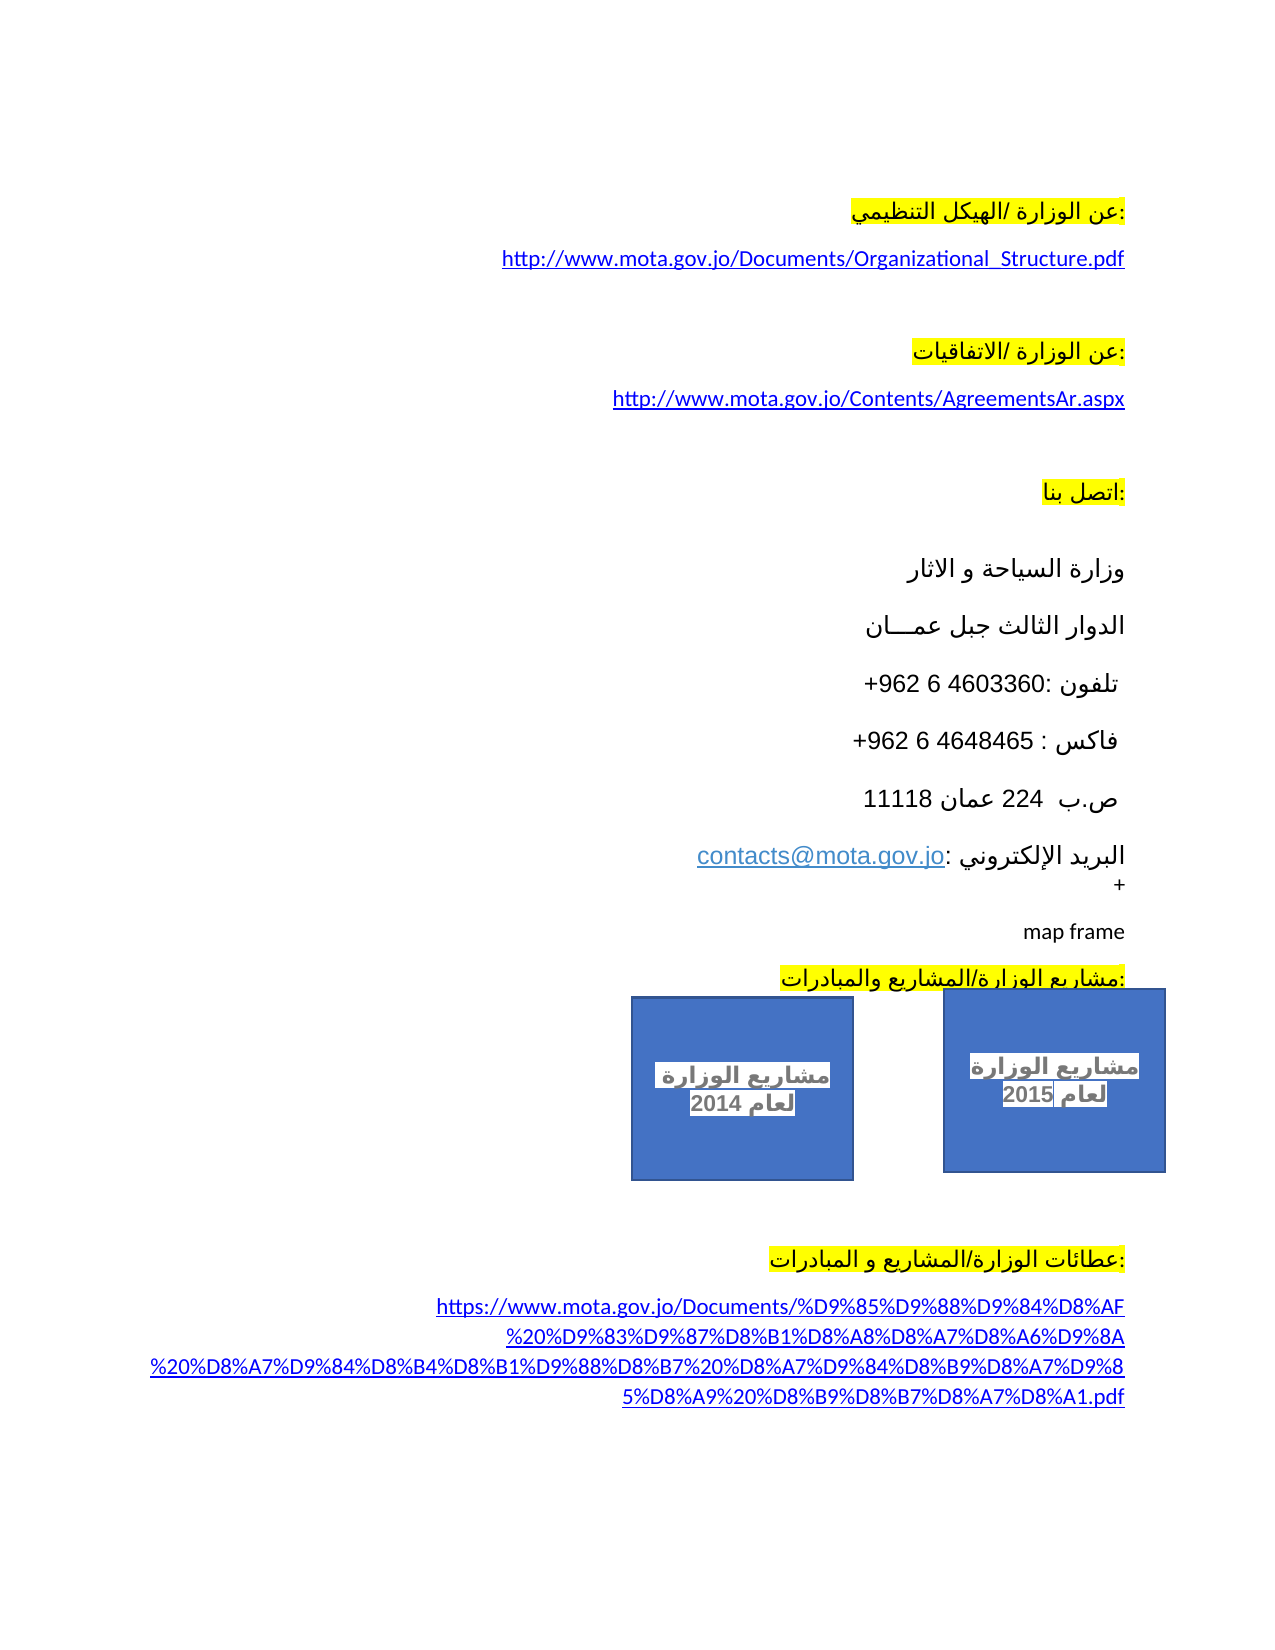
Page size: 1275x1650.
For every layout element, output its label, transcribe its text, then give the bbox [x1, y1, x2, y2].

text https://www.mota.gov.jo/Documents/%D9%85%D9%88%D9%84%D8%AF%20%D9%83%D9%87%D8%B1%D8%A8%D8%A7%D8%A6%D9%8A%20%D8%A7%D9%84%D8%B4%D8%B1%D9%88%D8%B7%20%D8%A7%D9%84%D8%B9%D8%A7%D9%85%D8%A9%20%D8%B9%D8%B7%D8%A7%D8%A1.pdf [150, 1292, 1125, 1376]
text عن الوزارة /الاتفاقيات: [150, 337, 1125, 366]
text http://www.mota.gov.jo/Contents/AgreementsAr.aspx [150, 384, 1125, 412]
text مشاريع الوزارة/المشاريع والمبادرات: [150, 964, 1119, 992]
text وزارة السياحة و الاثار [150, 554, 1125, 582]
text http://www.mota.gov.jo/Documents/Organizational_Structure.pdf [150, 244, 1125, 272]
text +962 6 4603360: تلفون [150, 669, 1125, 697]
text اتصل بنا: [150, 478, 1119, 506]
text ص.ب 224 عمان 11118 [150, 784, 1125, 812]
text الدوار الثالث جبل عمـــان [150, 611, 1125, 640]
text contacts@mota.gov.jo: البريد الإلكتروني [150, 841, 1125, 870]
text https://www.mota.gov.jo/Documents/%D9%85%D9%88%D9%84%D8%AF%20%D9%83%D9%87%D8%B1%D8%A8%D8%A7%D8%A6%D9%8A%20%D8%A7%D9%84%D8%B4%D8%B1%D9%88%D8%B7%20%D8%A7%D9%84%D8%B9%D8%A7%D9%85%D8%A9%20%D8%B9%D8%B7%D8%A7%D8%A1.pdf [150, 1378, 1125, 1411]
text map frame [150, 917, 1125, 945]
text عطائات الوزارة/المشاريع و المبادرات: [150, 1245, 1119, 1273]
text + [150, 870, 1125, 898]
text عن الوزارة /الهيكل التنظيمي: [150, 197, 1119, 225]
text +962 6 4648465 : فاكس [150, 726, 1125, 755]
